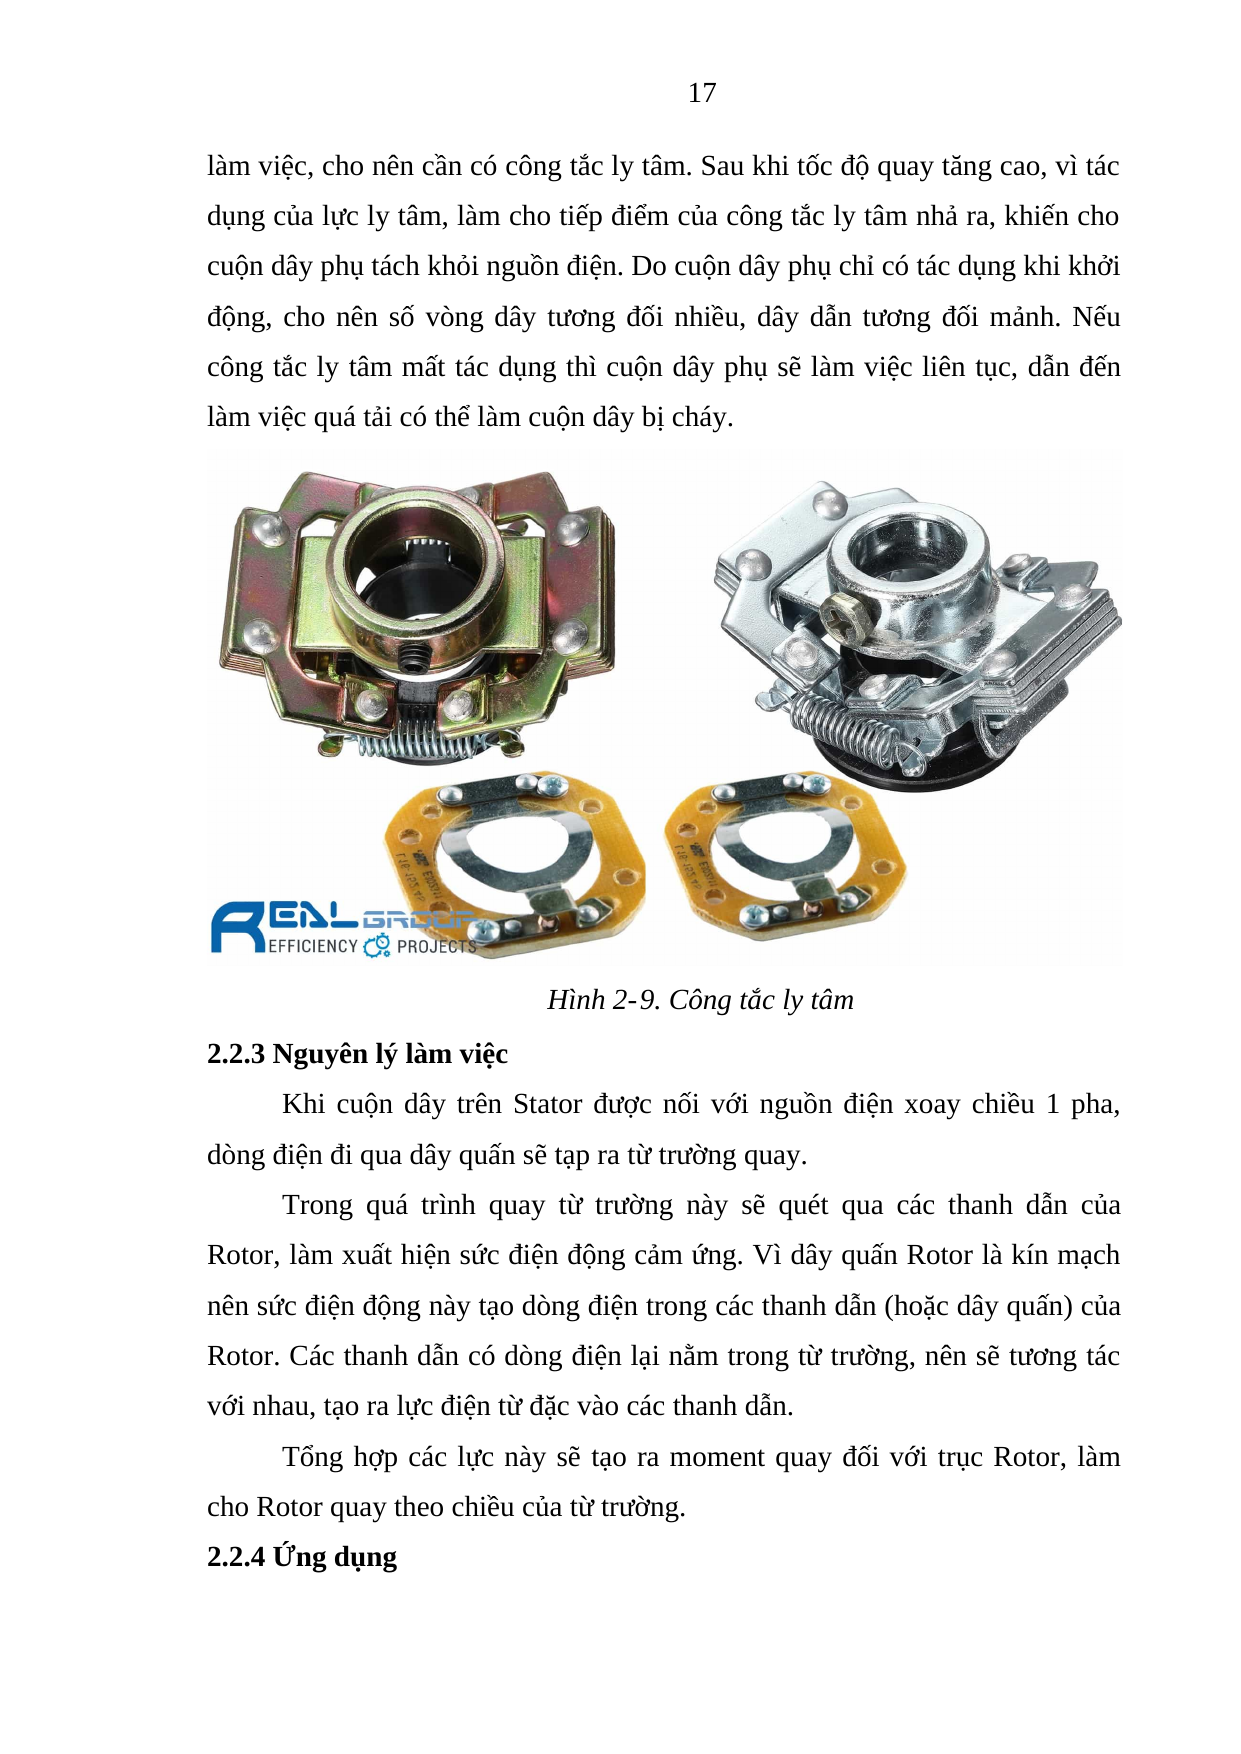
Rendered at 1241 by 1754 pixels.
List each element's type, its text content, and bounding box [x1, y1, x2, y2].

text Tổng hợp các lực này sẽ tạo ra moment quay đối với trục Rotor, làm cho Rotor quay theo chiều của từ trường. [207, 1439, 1122, 1523]
text Trong quá trình quay từ trường này sẽ quét qua các thanh dẫn của Rotor, làm xuất hiện sức điện động cảm ứng. Vì dây quấn Rotor là kín mạch nên sức điện động này tạo dòng điện trong các thanh dẫn (hoặc dây quấn) của Rotor. Các thanh dẫn có dòng điện lại nằm trong từ trường, nên sẽ tương tác với nhau, tạo ra lực điện từ đặc vào các thanh dẫn. [207, 1187, 1122, 1422]
subtitle Ứng dụng [207, 1539, 1122, 1573]
subtitle Nguyên lý làm việc [207, 1036, 1122, 1070]
text Khi cuộn dây trên Stator được nối với nguồn điện xoay chiều 1 pha, dòng điện đi qua dây quấn sẽ tạp ra từ trường quay. [207, 1087, 1122, 1170]
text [207, 148, 1122, 433]
text Hình 2-7. Công tắc ly tâm [207, 982, 1122, 1015]
picture [206, 449, 1123, 966]
